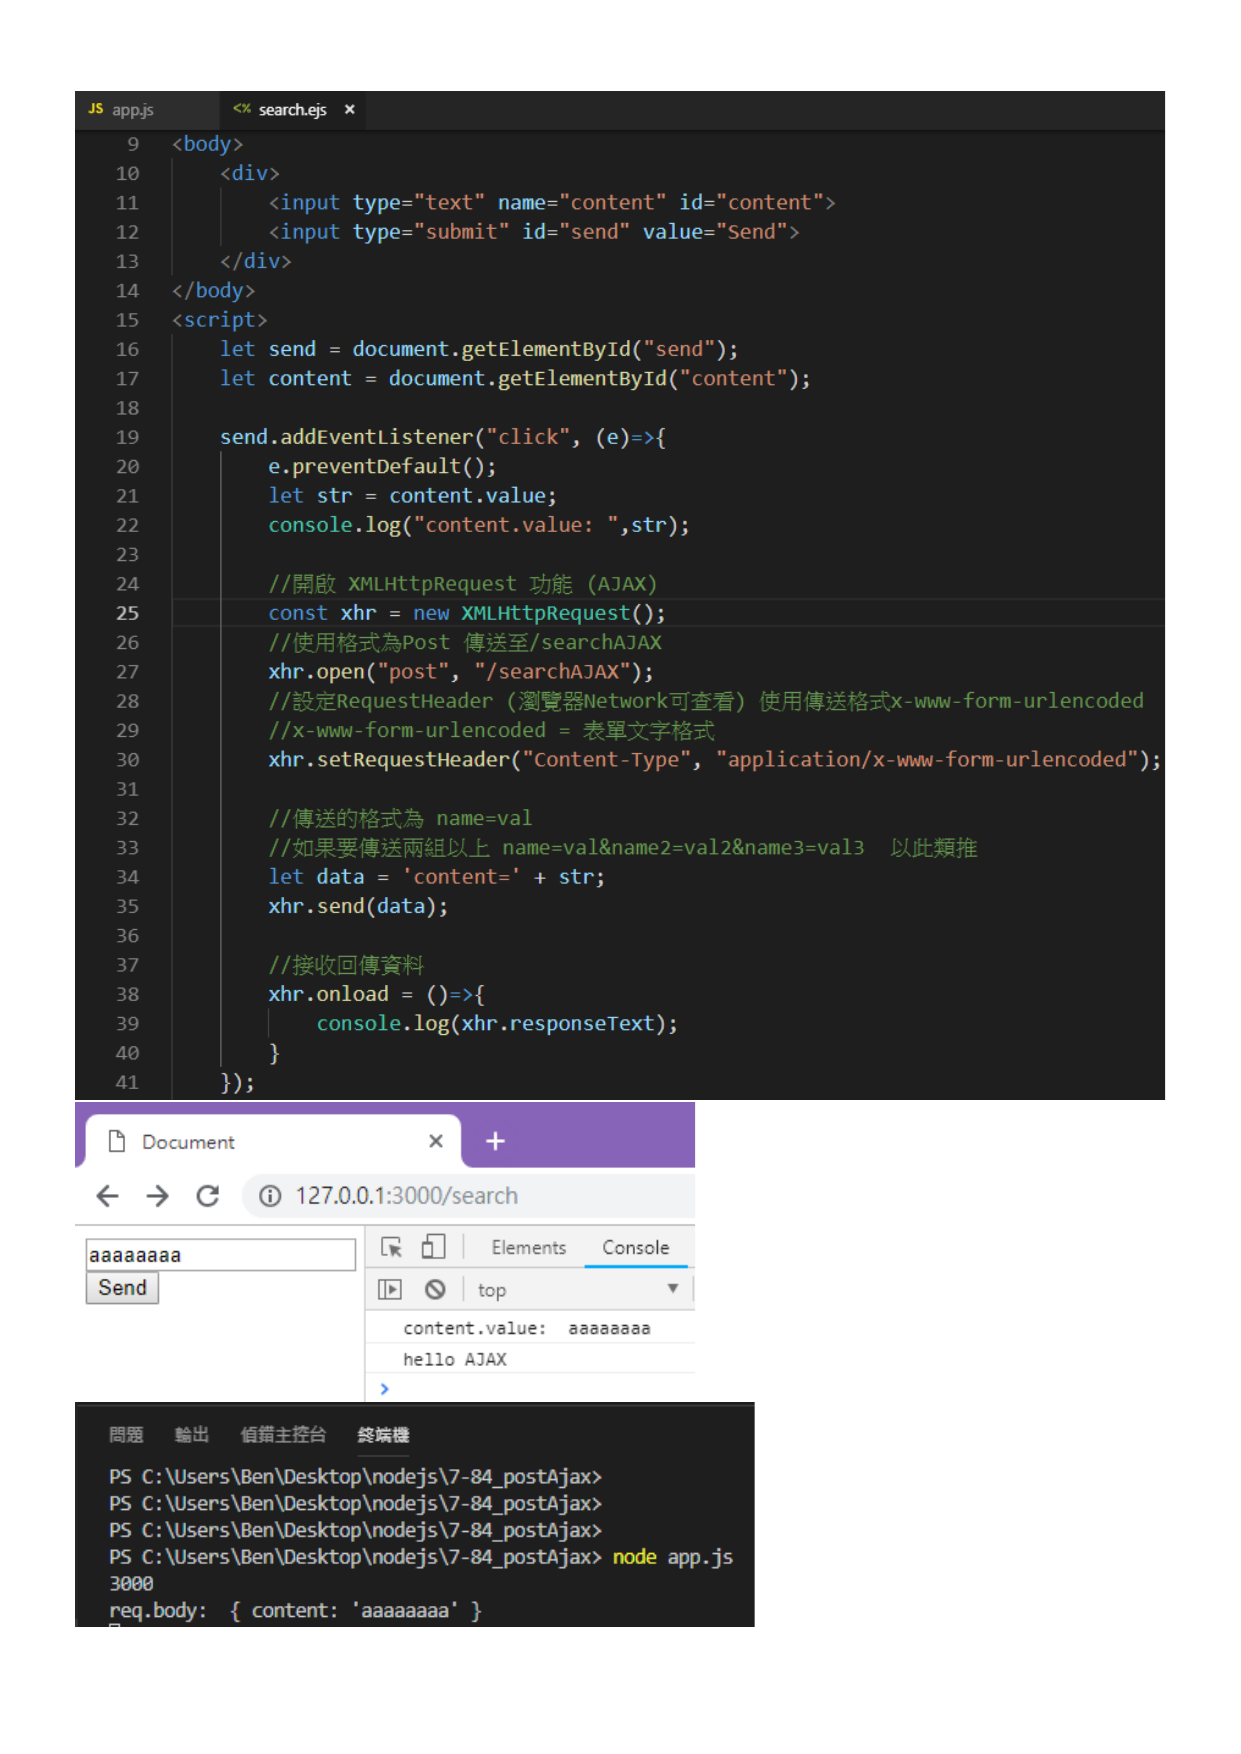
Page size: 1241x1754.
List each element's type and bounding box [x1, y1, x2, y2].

picture [75, 91, 1166, 1100]
picture [75, 1102, 755, 1627]
